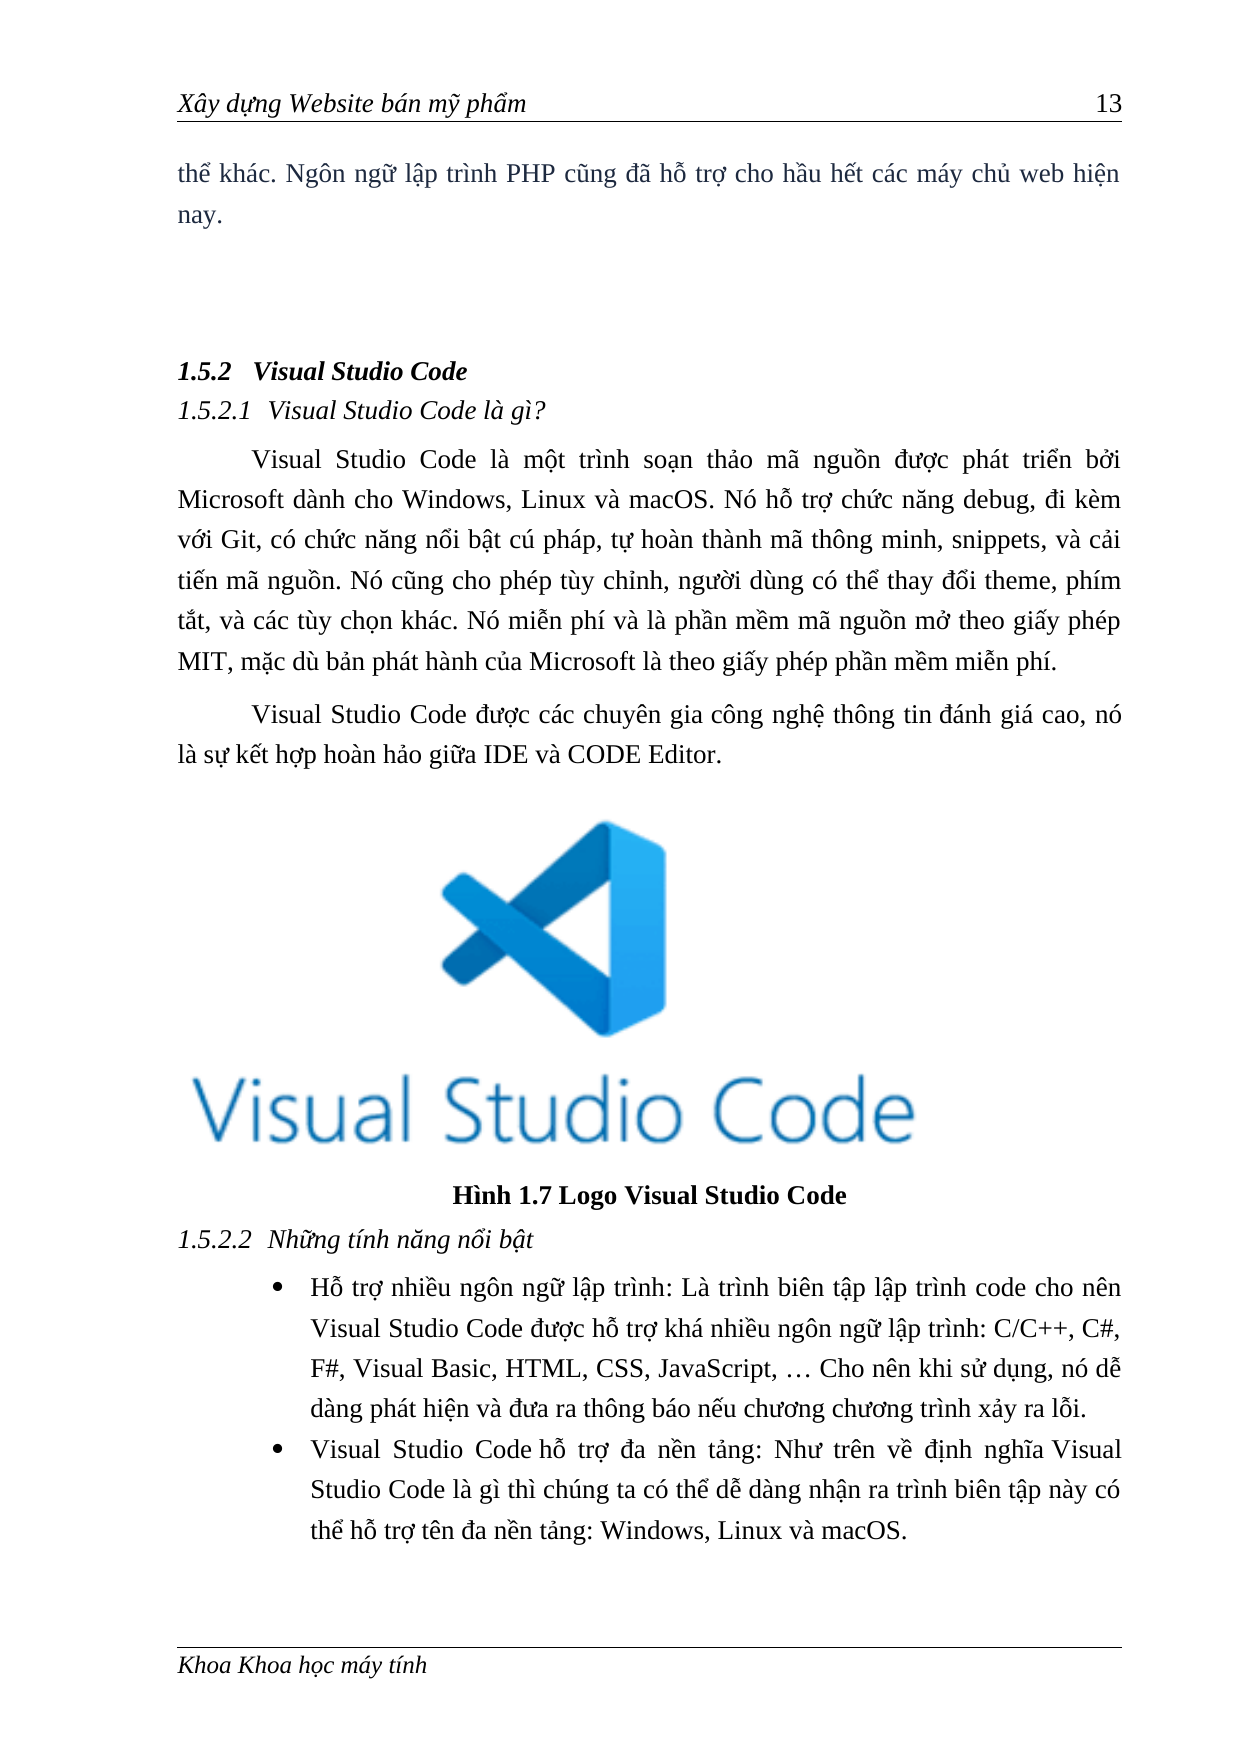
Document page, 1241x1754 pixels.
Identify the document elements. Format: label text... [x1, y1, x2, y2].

subtitle Những tính năng nổi bật [177, 1223, 1122, 1254]
list Visual Studio Code hỗ trợ đa nền tảng: Như trên về định nghĩa Visual Studio Code là gì thì chúng ta có thể dễ dàng nhận ra trình biên tập này có thể hỗ trợ tên đa nền tảng: Windows, Linux và macOS. [273, 1433, 1122, 1545]
text Visual Studio Code được các chuyên gia công nghệ thông tin đánh giá cao, nó là sự kết hợp hoàn hảo giữa IDE và CODE Editor. [177, 698, 1122, 769]
text Hình 1.7 Logo Visual Studio Code [177, 1179, 1122, 1211]
text Visual Studio Code là một trình soạn thảo mã nguồn được phát triển bởi Microsoft dành cho Windows, Linux và macOS. Nó hỗ trợ chức năng debug, đi kèm với Git, có chức năng nổi bật cú pháp, tự hoàn thành mã thông minh, snippets, và cải tiến mã nguồn. Nó cũng cho phép tùy chỉnh, người dùng có thể thay đổi theme, phím tắt, và các tùy chọn khác. Nó miễn phí và là phần mềm mã nguồn mở theo giấy phép MIT, mặc dù bản phát hành của Microsoft là theo giấy phép phần mềm miễn phí. [177, 443, 1122, 676]
subtitle Visual Studio Code [177, 354, 1122, 386]
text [177, 148, 1122, 229]
list Hỗ trợ nhiều ngôn ngữ lập trình: Là trình biên tập lập trình code cho nên Visual Studio Code được hỗ trợ khá nhiều ngôn ngữ lập trình: C/C++, C#, F#, Visual Basic, HTML, CSS, JavaScript, … Cho nên khi sử dụng, nó dễ dàng phát hiện và đưa ra thông báo nếu chương chương trình xảy ra lỗi. [273, 1271, 1122, 1424]
picture [177, 791, 931, 1163]
subtitle Visual Studio Code là gì? [177, 394, 1122, 426]
